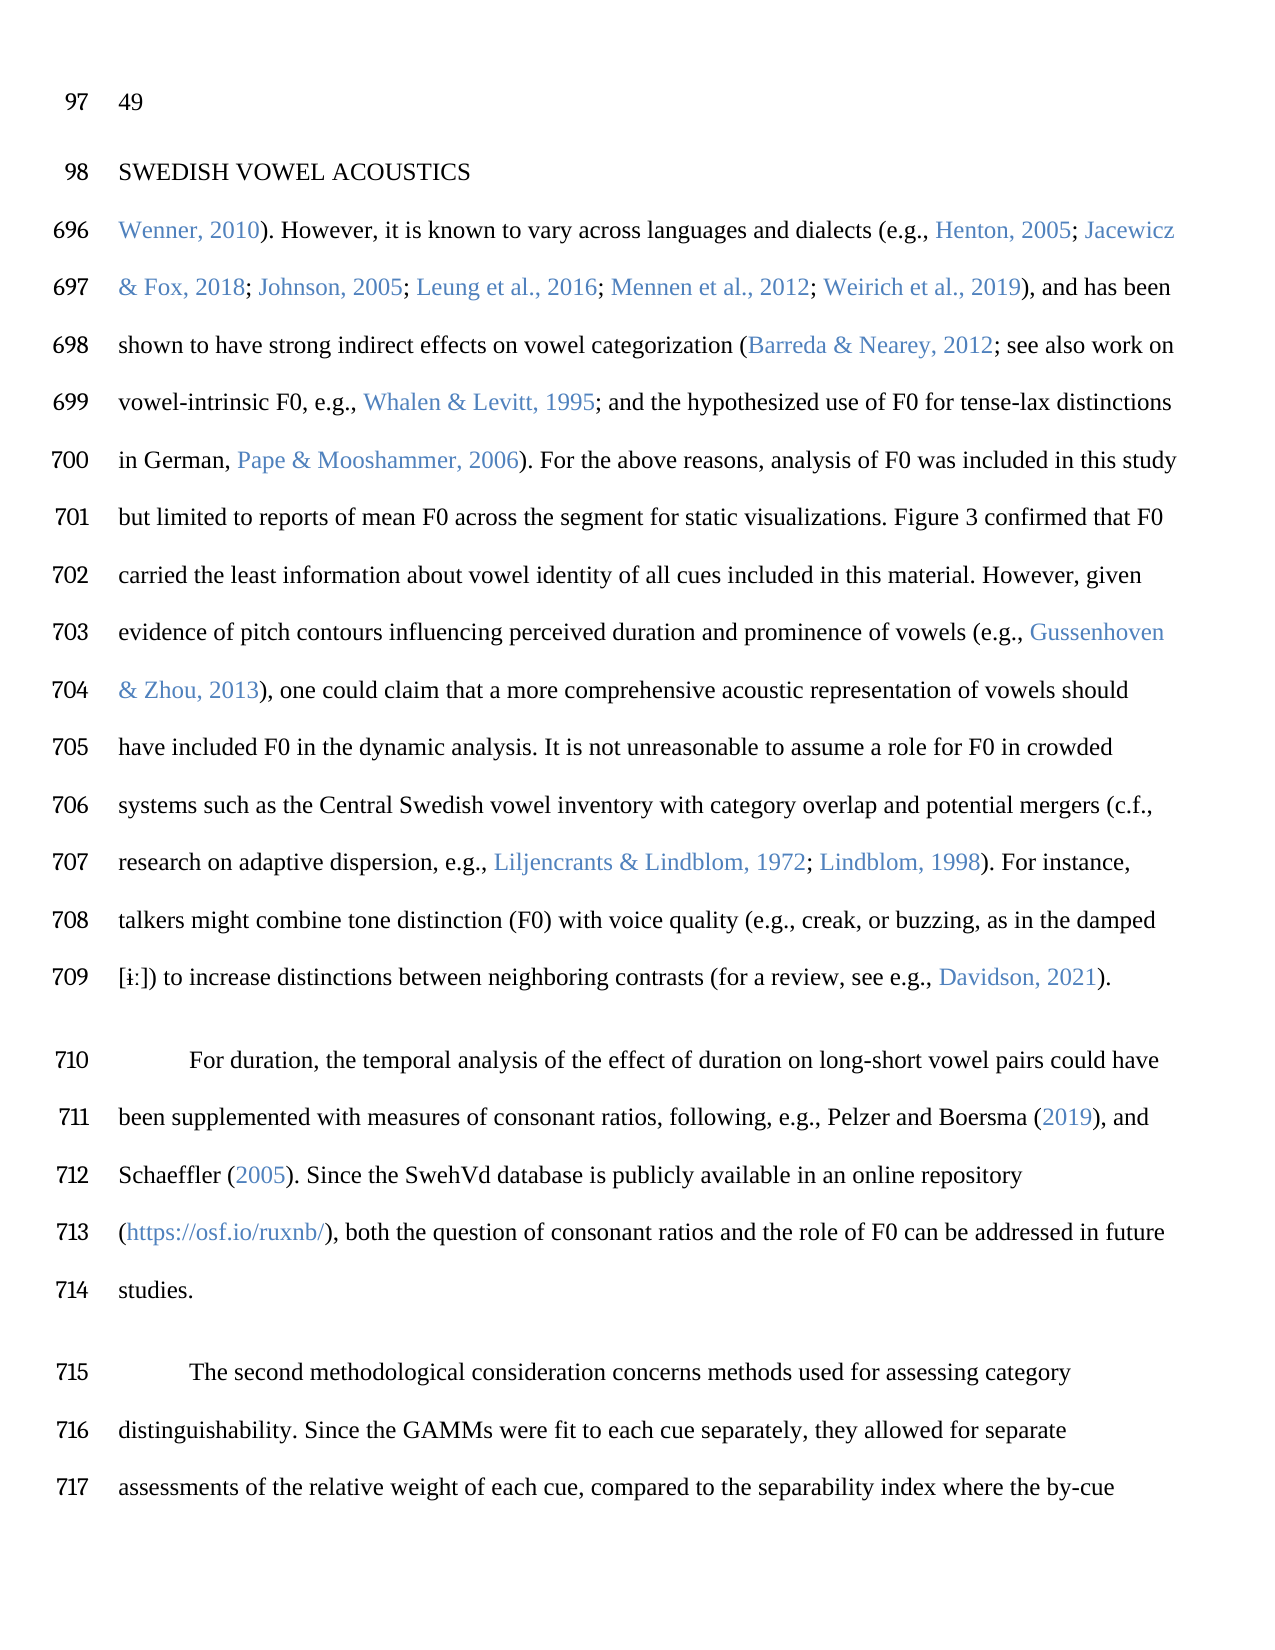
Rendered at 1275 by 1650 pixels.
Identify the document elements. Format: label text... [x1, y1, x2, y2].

text For duration, the temporal analysis of the effect of duration on long-short vowel pairs could have been supplemented with measures of consonant ratios, following, e.g., Pelzer and Boersma (2019), and Schaeffler (2005). Since the SwehVd database is publicly available in an online repository (https://osf.io/ruxnb/), both the question of consonant ratios and the role of F0 can be addressed in future studies. [118, 1045, 1181, 1304]
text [118, 215, 1181, 991]
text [118, 1357, 1181, 1501]
